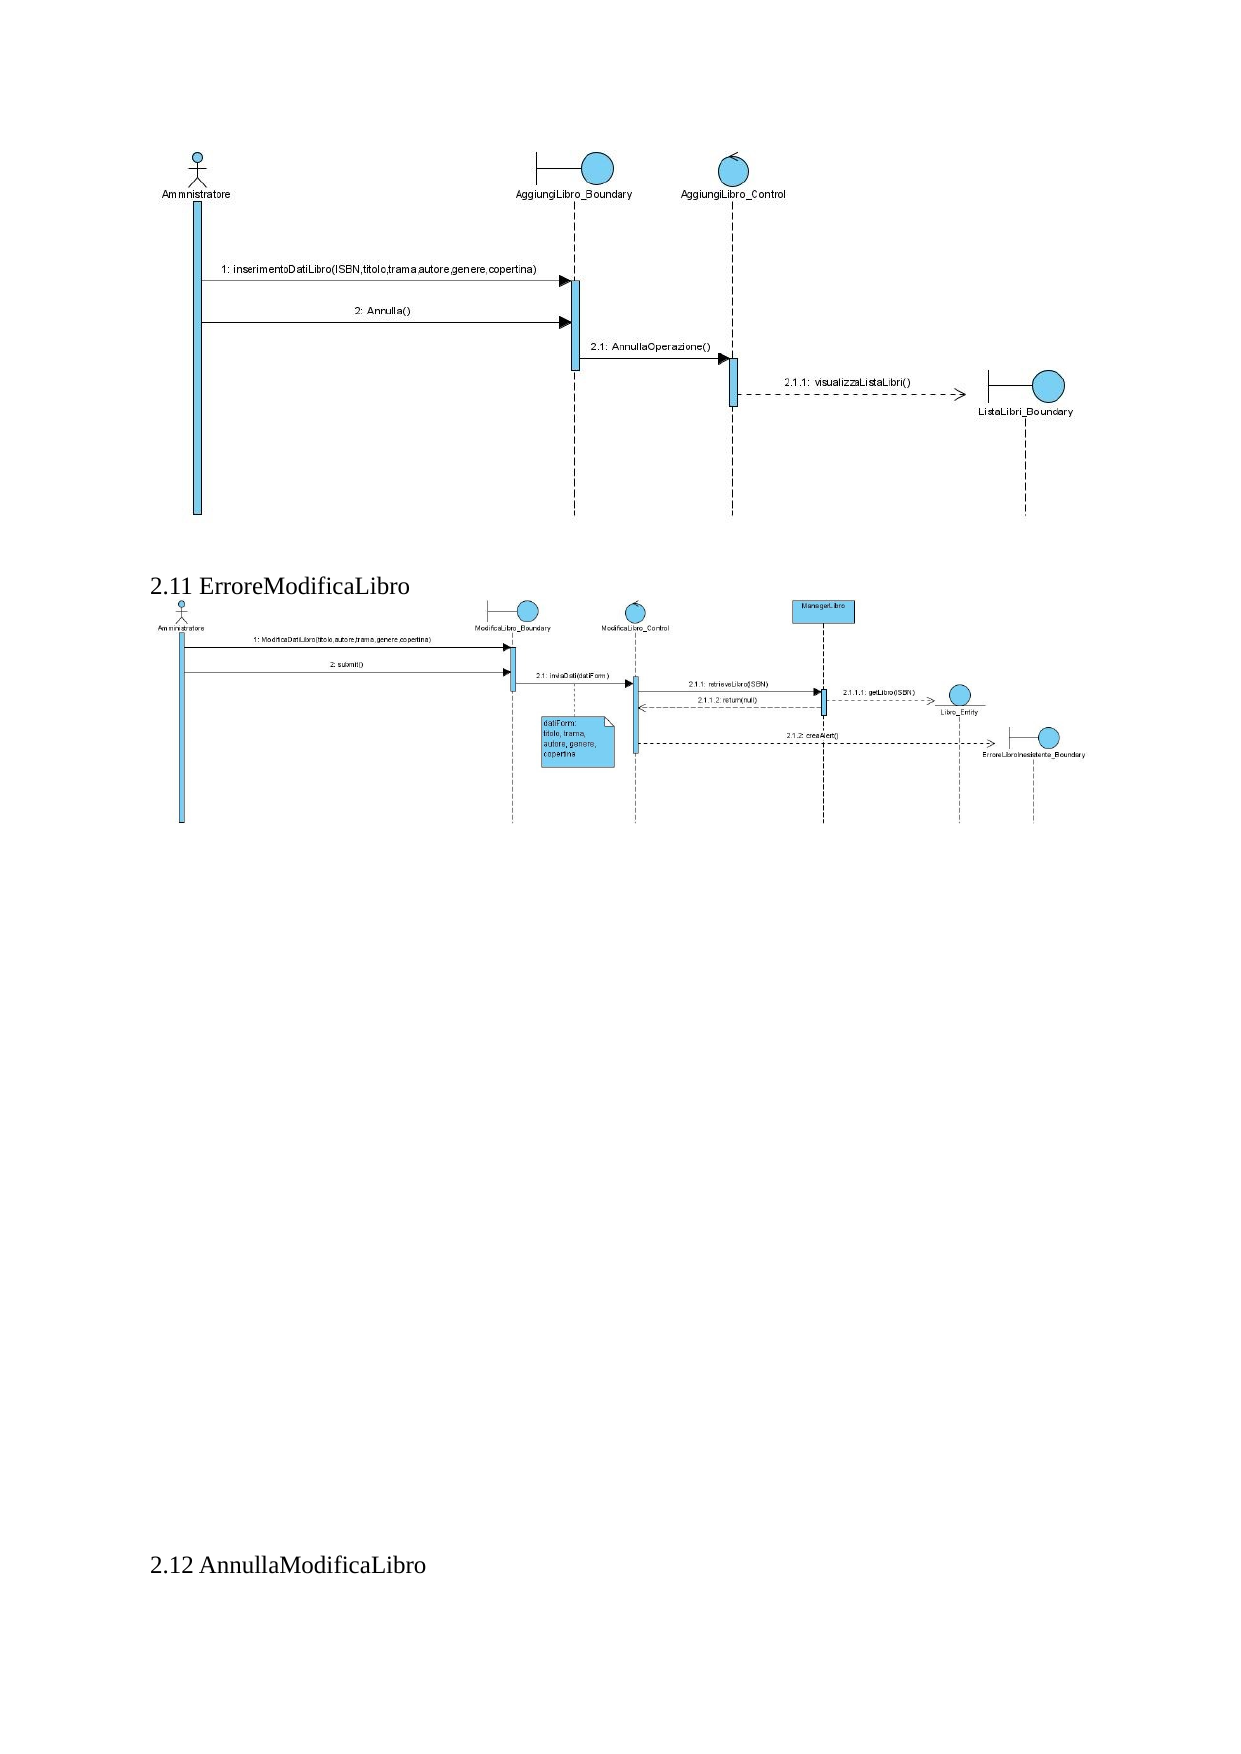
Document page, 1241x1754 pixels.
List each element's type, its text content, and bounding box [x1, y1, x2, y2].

picture [150, 599, 1091, 890]
text 2.12 AnnullaModificaLibro [150, 1550, 1090, 1579]
picture [150, 150, 1091, 542]
text 2.11 ErroreModificaLibro [150, 571, 1090, 599]
